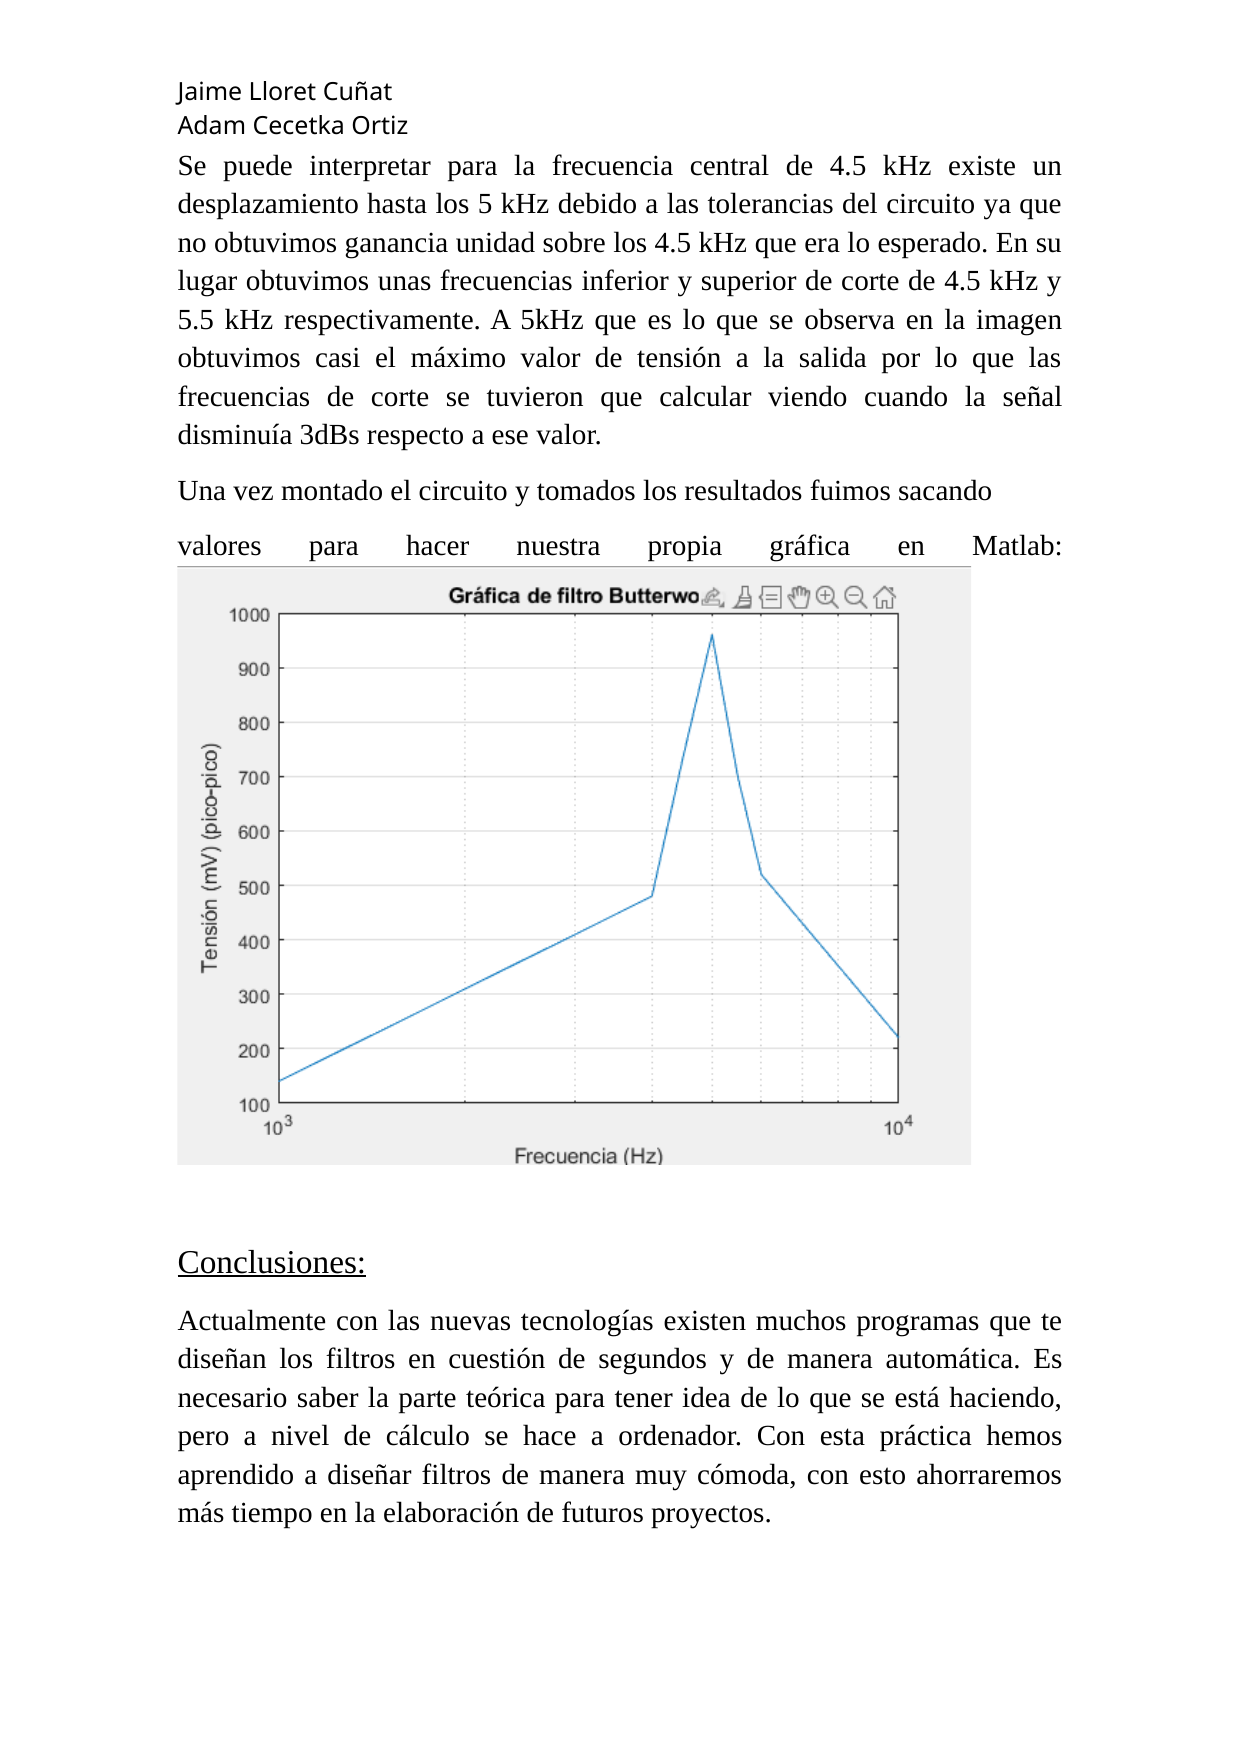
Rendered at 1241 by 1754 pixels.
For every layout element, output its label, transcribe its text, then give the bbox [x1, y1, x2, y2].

text Una vez montado el circuito y tomados los resultados fuimos sacando [177, 473, 1063, 506]
text Se puede interpretar para la frecuencia central de 4.5 kHz existe un desplazamiento hasta los 5 kHz debido a las tolerancias del circuito ya que no obtuvimos ganancia unidad sobre los 4.5 kHz que era lo esperado. En su lugar obtuvimos unas frecuencias inferior y superior de corte de 4.5 kHz y 5.5 kHz respectivamente. A 5kHz que es lo que se observa en la imagen obtuvimos casi el máximo valor de tensión a la salida por lo que las frecuencias de corte se tuvieron que calcular viendo cuando la señal disminuía 3dBs respecto a ese valor. [177, 148, 1063, 451]
text Actualmente con las nuevas tecnologías existen muchos programas que te diseñan los filtros en cuestión de segundos y de manera automática. Es necesario saber la parte teórica para tener idea de lo que se está haciendo, pero a nivel de cálculo se hace a ordenador. Con esta práctica hemos aprendido a diseñar filtros de manera muy cómoda, con esto ahorraremos más tiempo en la elaboración de futuros proyectos. [177, 1303, 1063, 1529]
picture [177, 566, 972, 1165]
text Conclusiones: [177, 1242, 1063, 1280]
